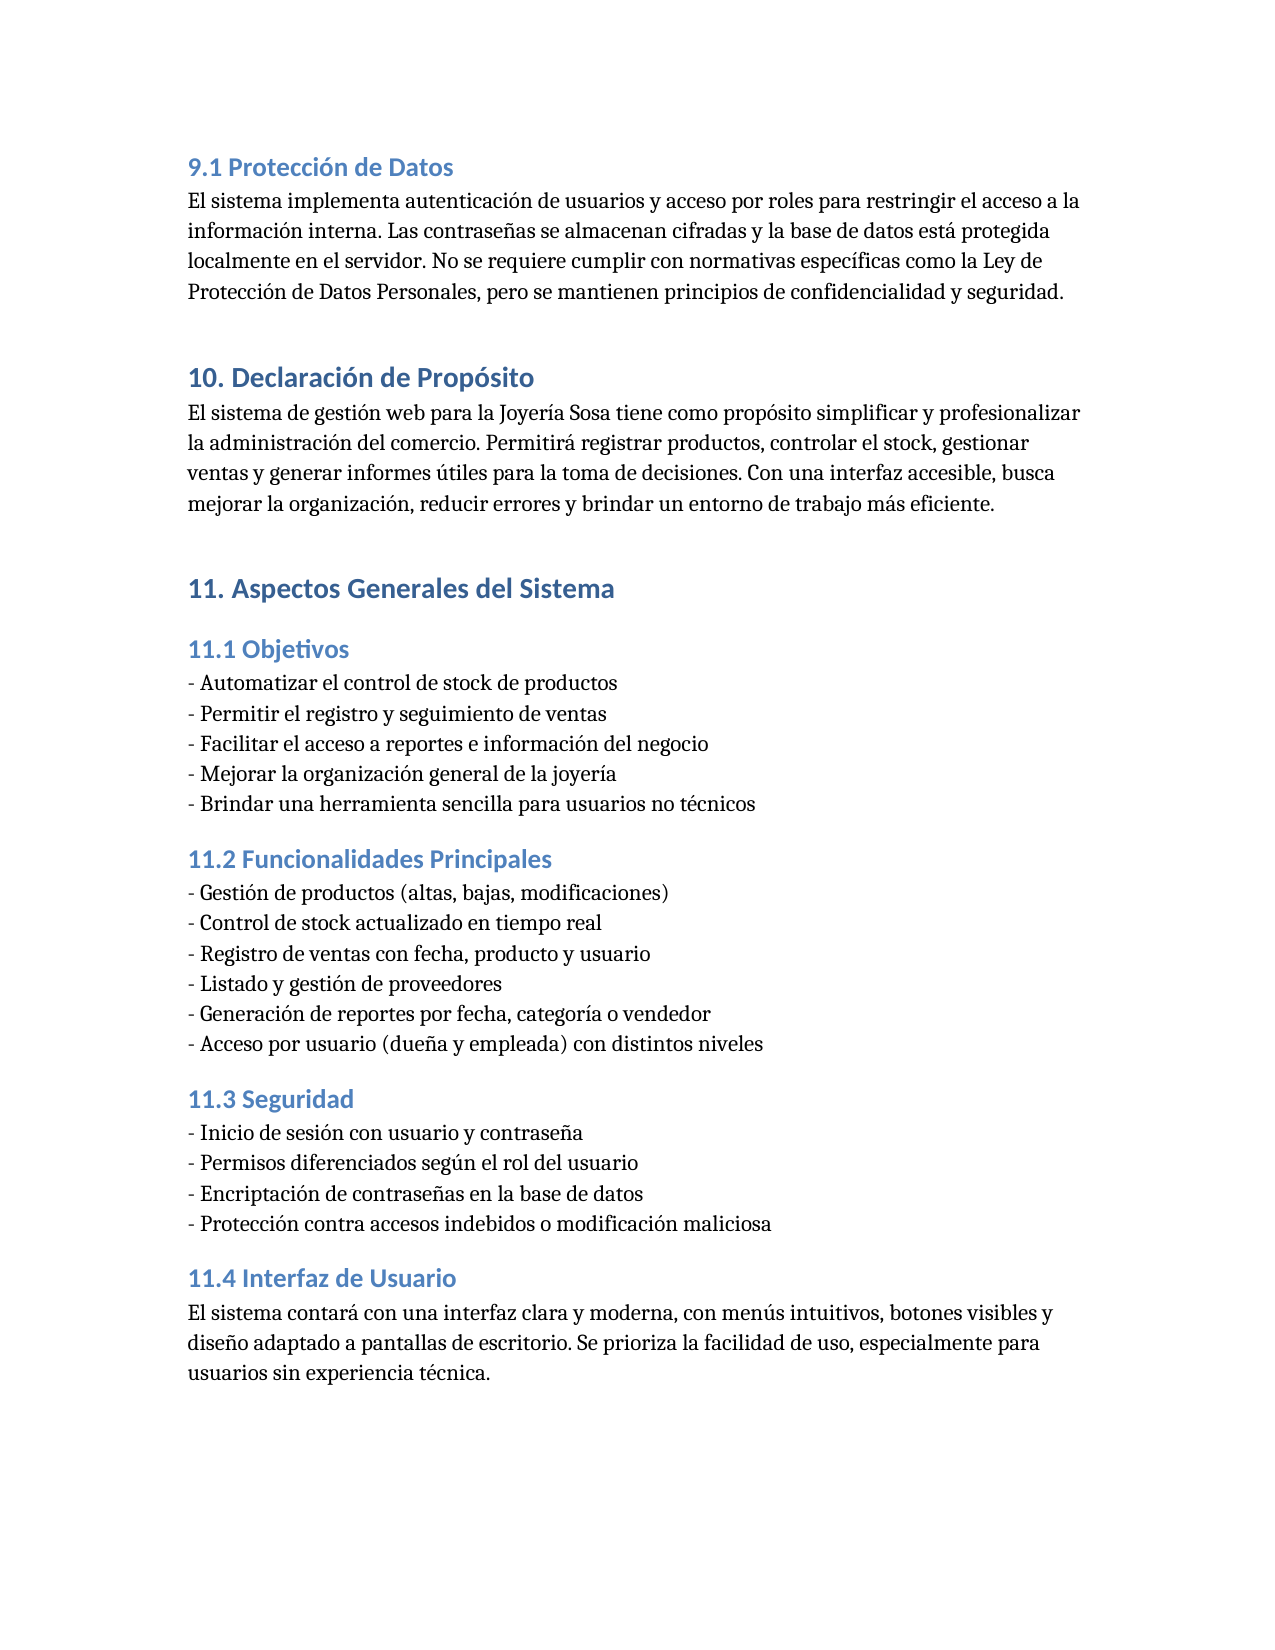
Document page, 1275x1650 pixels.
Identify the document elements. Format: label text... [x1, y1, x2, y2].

subtitle 10. Declaración de Propósito [187, 359, 1087, 394]
text El sistema de gestión web para la Joyería Sosa tiene como propósito simplificar y profesionalizar la administración del comercio. Permitirá registrar productos, controlar el stock, gestionar ventas y generar informes útiles para la toma de decisiones. Con una interfaz accesible, busca mejorar la organización, reducir errores y brindar un entorno de trabajo más eficiente. [187, 400, 1087, 517]
subtitle 9.1 Protección de Datos [187, 150, 1087, 183]
text - Gestión de productos (altas, bajas, modificaciones) - Control de stock actualizado en tiempo real - Registro de ventas con fecha, producto y usuario - Listado y gestión de proveedores - Generación de reportes por fecha, categoría o vendedor - Acceso por usuario (dueña y empleada) con distintos niveles [187, 880, 1087, 1057]
subtitle 11.4 Interfaz de Usuario [187, 1262, 1087, 1295]
subtitle 11.3 Seguridad [187, 1082, 1087, 1115]
subtitle 11.1 Objetivos [187, 632, 1087, 665]
subtitle 11.2 Funcionalidades Principales [187, 842, 1087, 875]
subtitle 11. Aspectos Generales del Sistema [187, 571, 1087, 606]
text - Automatizar el control de stock de productos - Permitir el registro y seguimiento de ventas - Facilitar el acceso a reportes e información del negocio - Mejorar la organización general de la joyería - Brindar una herramienta sencilla para usuarios no técnicos [187, 670, 1087, 817]
text El sistema implementa autenticación de usuarios y acceso por roles para restringir el acceso a la información interna. Las contraseñas se almacenan cifradas y la base de datos está protegida localmente en el servidor. No se requiere cumplir con normativas específicas como la Ley de Protección de Datos Personales, pero se mantienen principios de confidencialidad y seguridad. [187, 188, 1087, 305]
text El sistema contará con una interfaz clara y moderna, con menús intuitivos, botones visibles y diseño adaptado a pantallas de escritorio. Se prioriza la facilidad de uso, especialmente para usuarios sin experiencia técnica. [187, 1299, 1087, 1386]
text - Inicio de sesión con usuario y contraseña - Permisos diferenciados según el rol del usuario - Encriptación de contraseñas en la base de datos - Protección contra accesos indebidos o modificación maliciosa [187, 1120, 1087, 1237]
